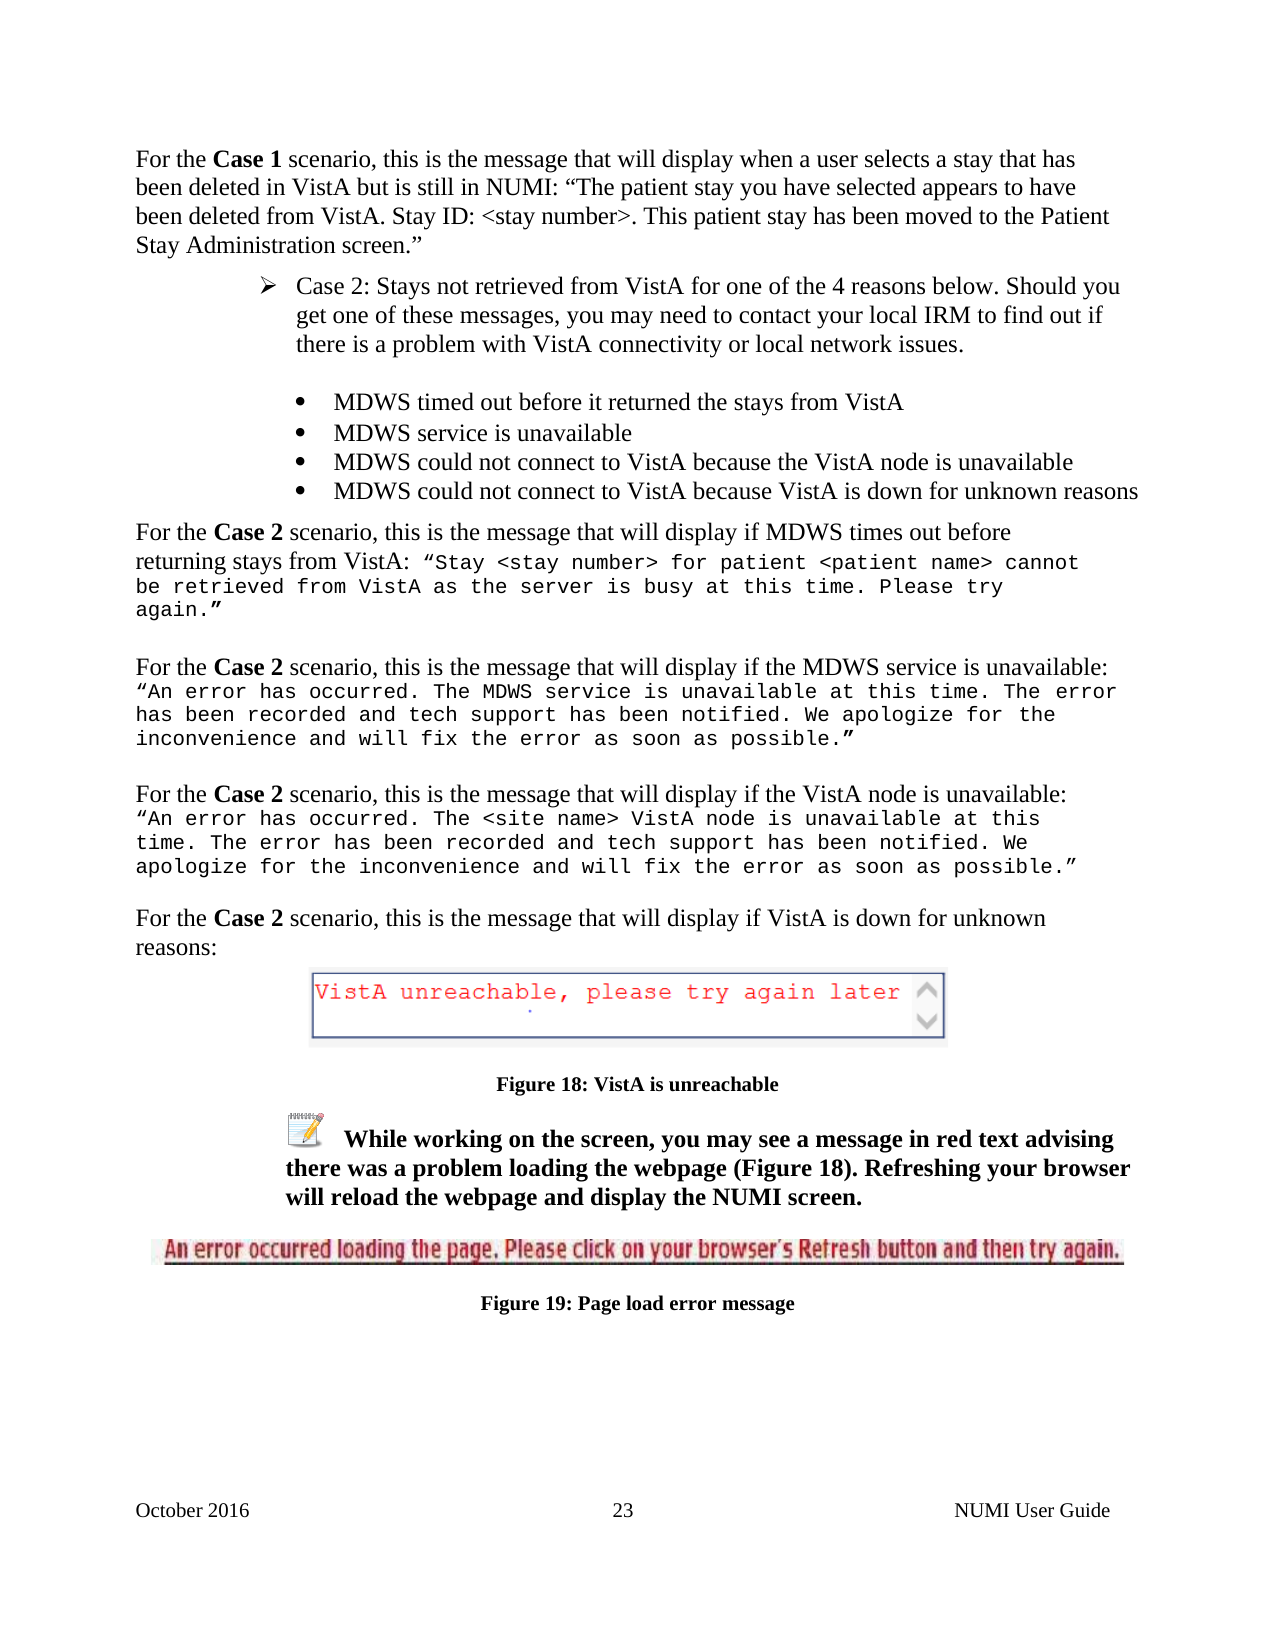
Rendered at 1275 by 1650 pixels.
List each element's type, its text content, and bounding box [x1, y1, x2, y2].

text While working on the screen, you may see a message in red text advising there was a problem loading the webpage (Figure 18). Refreshing your browser will reload the webpage and display the NUMI screen. [285, 1109, 1139, 1211]
text Figure 18: VistA is unreachable [135, 1072, 1139, 1096]
text For the Case 2 scenario, this is the message that will display if the VistA node is unavailable: “An error has occurred. The <site name> VistA node is unavailable at this time. The error has been recorded and tech support has been notified. We apologize for the inconvenience and will fix the error as soon as possible.” [135, 779, 1108, 879]
picture [285, 1108, 325, 1148]
picture [308, 967, 949, 1048]
list Case 2: Stays not retrieved from VistA for one of the 4 reasons below. Should you get one of these messages, you may need to contact your local IRM to find out if there is a problem with VistA connectivity or local network issues. [258, 271, 1139, 357]
text Figure 19: Page load error message [135, 1291, 1139, 1315]
text For the Case 2 scenario, this is the message that will display if MDWS times out before returning stays from VistA: “Stay <stay number> for patient <patient name> cannot be retrieved from VistA as the server is busy at this time. Please try again.” [135, 517, 1103, 623]
text For the Case 1 scenario, this is the message that will display when a user selects a stay that has been deleted in VistA but is still in NUMI: “The patient stay you have selected appears to have been deleted from VistA. Stay ID: <stay number>. This patient stay has been moved to the Patient Stay Administration screen.” [135, 144, 1127, 259]
text For the Case 2 scenario, this is the message that will display if the MDWS service is unavailable: “An error has occurred. The MDWS service is unavailable at this time. The error has been recorded and tech support has been notified. We apologize for the inconvenience and will fix the error as soon as possible.” [135, 652, 1128, 752]
list MDWS timed out before it returned the stays from VistA [296, 386, 1139, 417]
list MDWS could not connect to VistA because VistA is down for unknown reasons [296, 476, 1139, 505]
picture [150, 1239, 1125, 1265]
text For the Case 2 scenario, this is the message that will display if VistA is down for unknown reasons: [135, 903, 1108, 960]
list MDWS could not connect to VistA because the VistA node is unavailable [296, 447, 1139, 476]
list MDWS service is unavailable [296, 417, 1139, 447]
